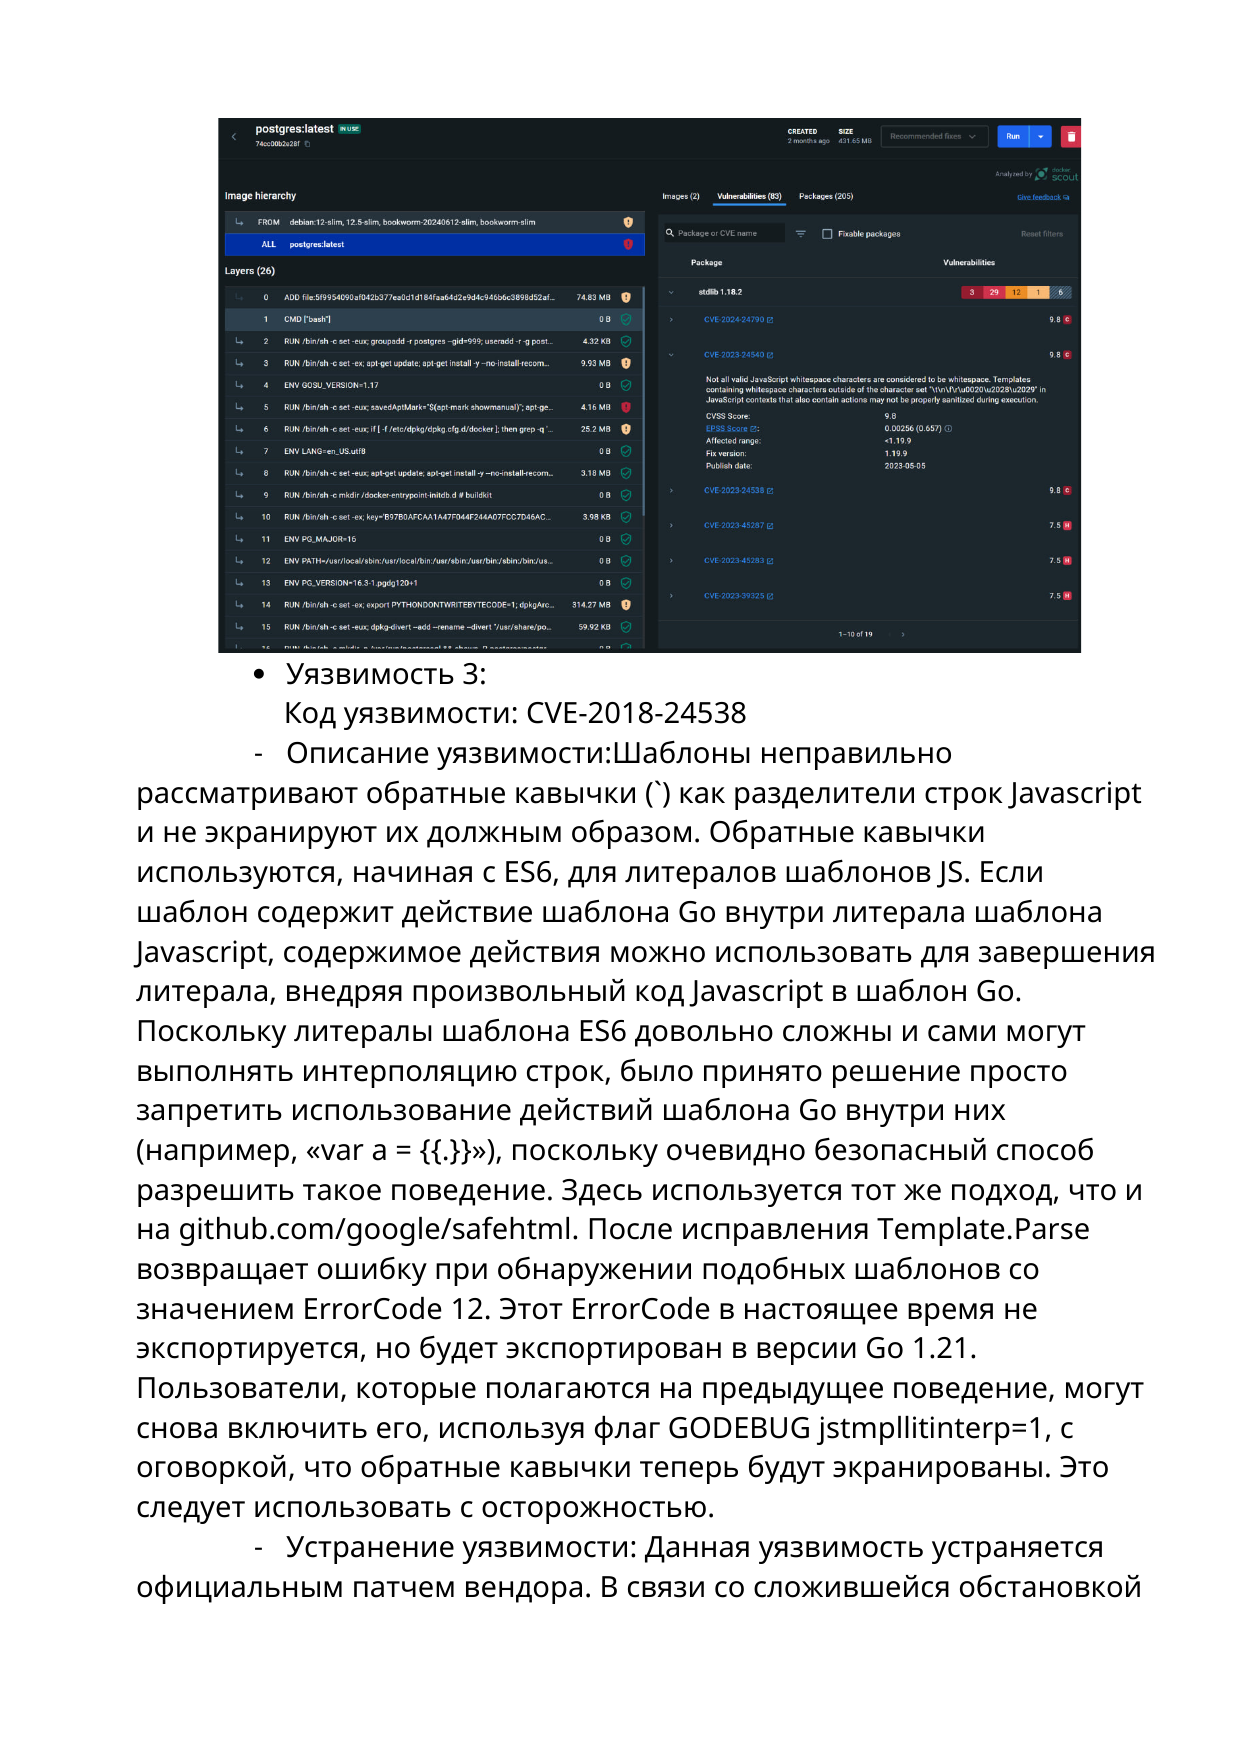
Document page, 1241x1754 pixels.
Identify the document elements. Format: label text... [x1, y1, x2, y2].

list Описание уязвимости:Шаблоны неправильно рассматривают обратные кавычки (`) как разделители строк Javascript и не экранируют их должным образом. Обратные кавычки используются, начиная с ES6, для литералов шаблонов JS. Если шаблон содержит действие шаблона Go внутри литерала шаблона Javascript, содержимое действия можно использовать для завершения литерала, внедряя произвольный код Javascript в шаблон Go. Поскольку литералы шаблона ES6 довольно сложны и сами могут выполнять интерполяцию строк, было принято решение просто запретить использование действий шаблона Go внутри них (например, «var a = {{.}}»), поскольку очевидно безопасный способ разрешить такое поведение. Здесь используется тот же подход, что и на github.com/google/safehtml. После исправления Template.Parse возвращает ошибку при обнаружении подобных шаблонов со значением ErrorCode 12. Этот ErrorCode в настоящее время не экспортируется, но будет экспортирован в версии Go 1.21. Пользователи, которые полагаются на предыдущее поведение, могут снова включить его, используя флаг GODEBUG jstmpllitinterp=1, с оговоркой, что обратные кавычки теперь будут экранированы. Это следует использовать с осторожностью. [136, 732, 1163, 1526]
list Уязвимость 3: [136, 653, 1163, 693]
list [136, 1526, 1163, 1606]
picture [218, 118, 1082, 653]
text Код уязвимости: CVE-2018-24538 [136, 693, 1163, 732]
